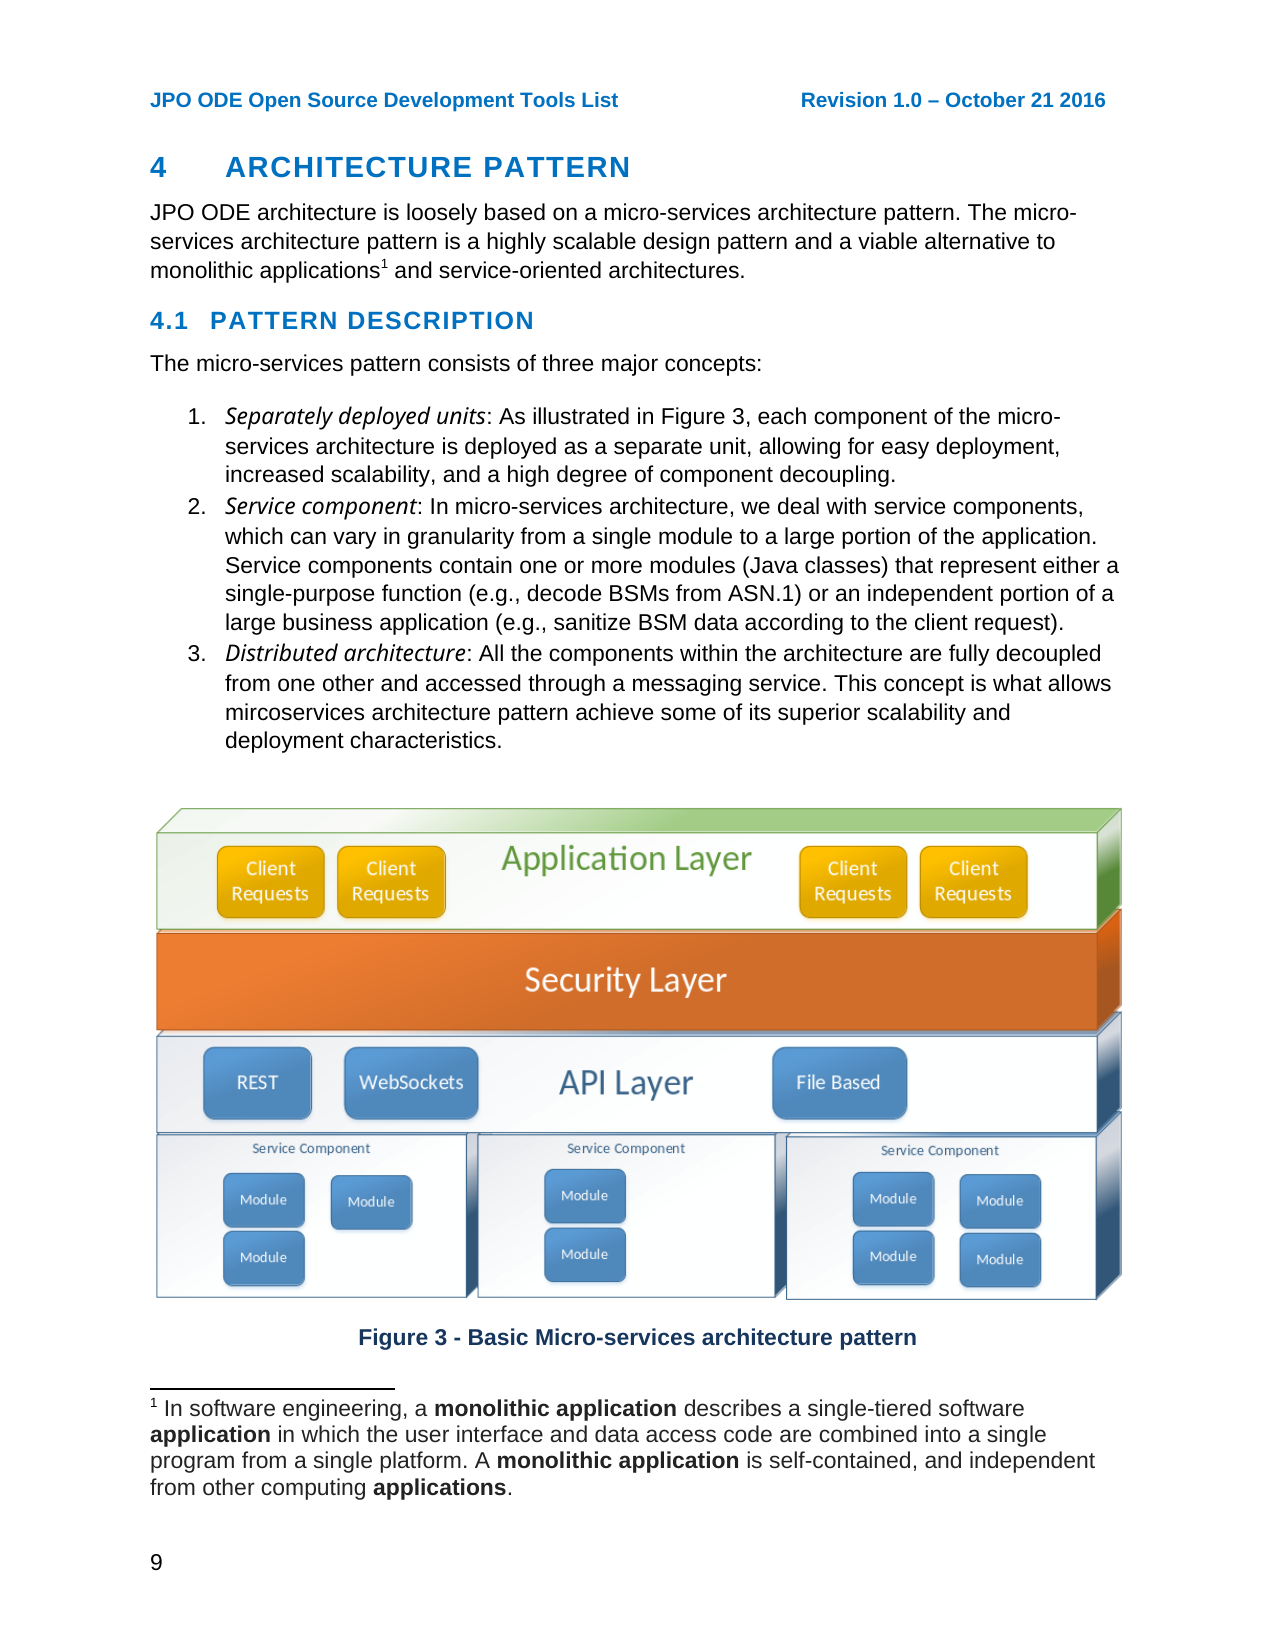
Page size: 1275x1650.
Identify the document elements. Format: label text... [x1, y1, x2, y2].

list Service component: In micro-services architecture, we deal with service components, which can vary in granularity from a single module to a large portion of the application. Service components contain one or more modules (Java classes) that represent either a single-purpose function (e.g., decode BSMs from ASN.1) or an independent portion of a large business application (e.g., sanitize BSM data according to the client request). [187, 490, 1125, 635]
text The micro-services pattern consists of three major concepts: [150, 350, 1125, 376]
subtitle Architecture Pattern [150, 150, 1125, 183]
subtitle Pattern Description [150, 306, 1125, 335]
text JPO ODE architecture is loosely based on a micro-services architecture pattern. The micro-services architecture pattern is a highly scalable design pattern and a viable alternative to monolithic applications and service-oriented architectures. [150, 199, 1125, 283]
list Distributed architecture: All the components within the architecture are fully decoupled from one other and accessed through a messaging service. This concept is what allows mircoservices architecture pattern achieve some of its superior scalability and deployment characteristics. [187, 637, 1125, 753]
list Separately deployed units: As illustrated in Figure 2, each component of the micro-services architecture is deployed as a separate unit, allowing for easy deployment, increased scalability, and a high degree of component decoupling. [187, 400, 1125, 488]
